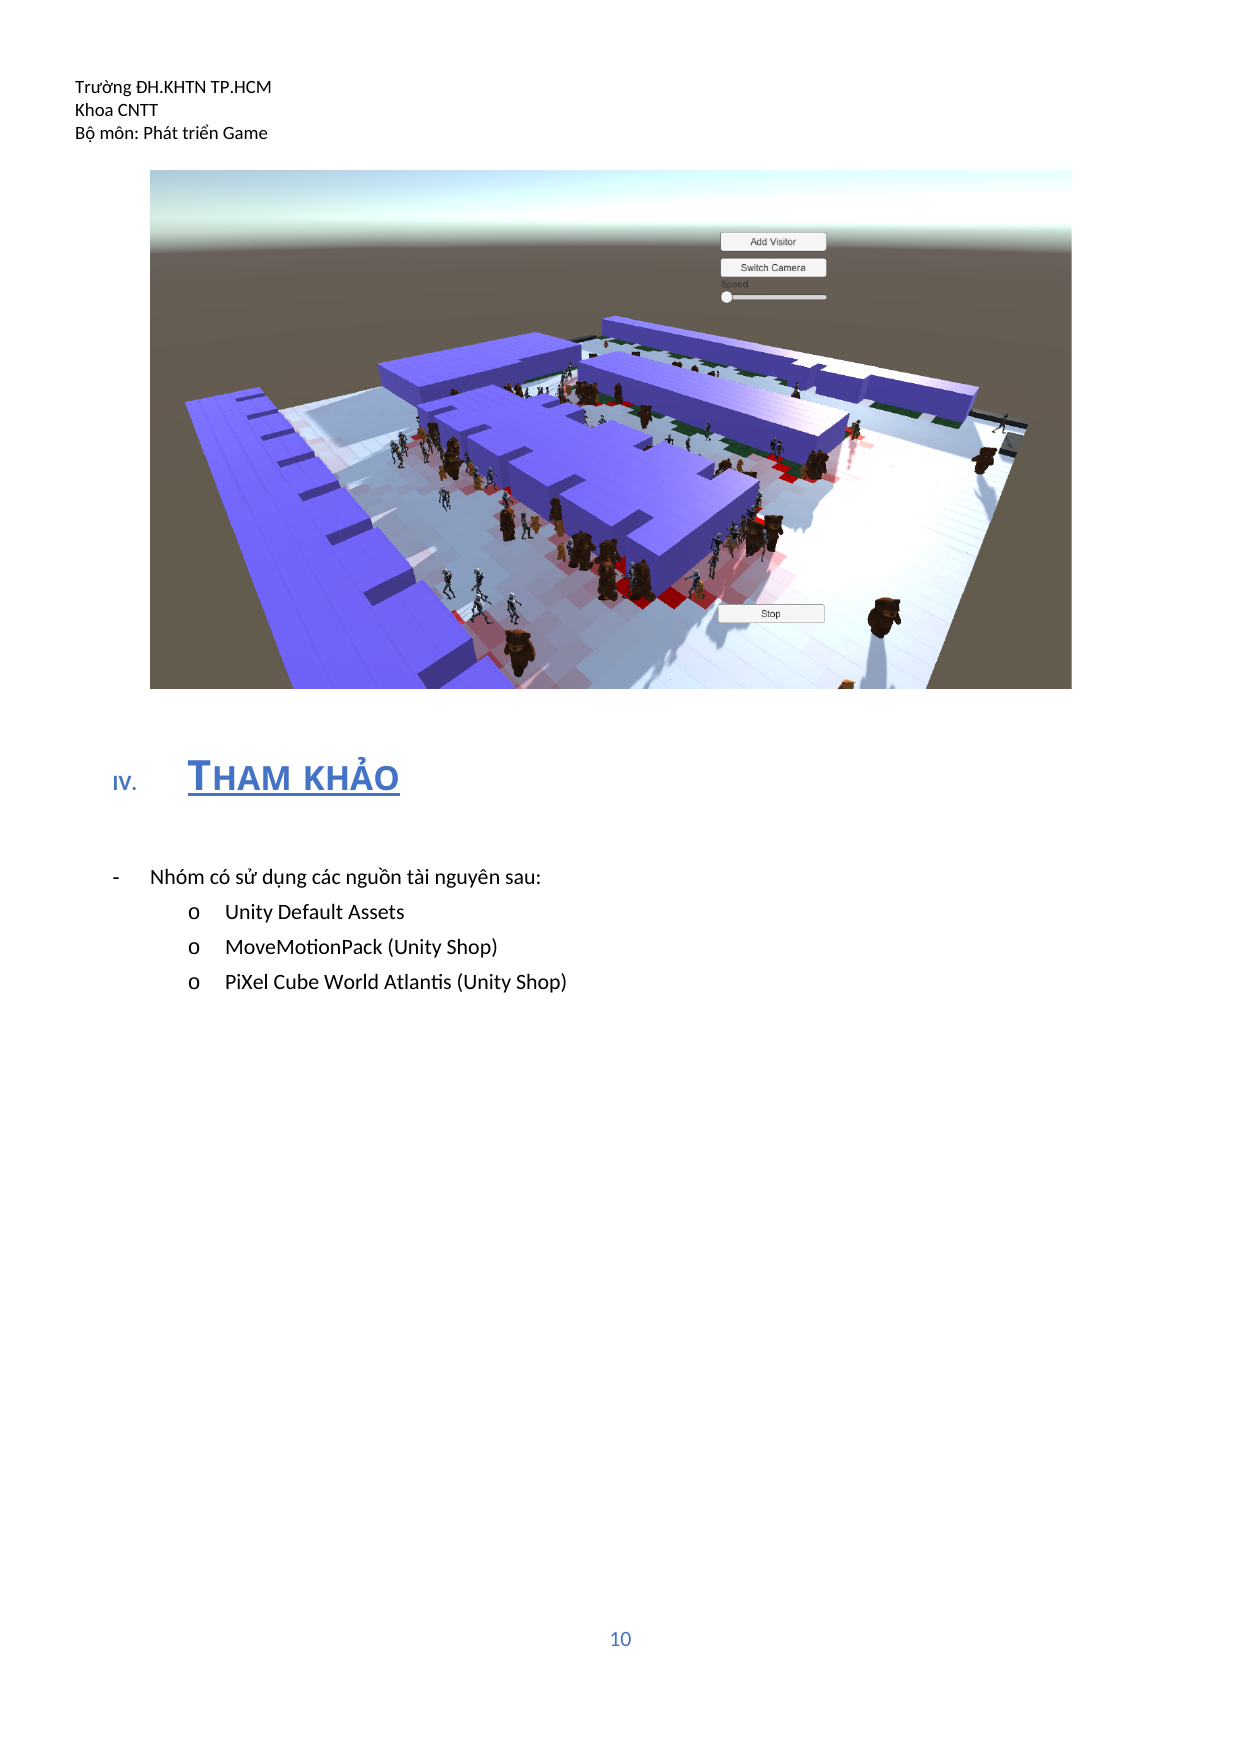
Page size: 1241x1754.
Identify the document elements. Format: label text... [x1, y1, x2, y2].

list PiXel Cube World Atlantis (Unity Shop) [187, 968, 1165, 996]
list MoveMotionPack (Unity Shop) [187, 933, 1165, 961]
list Nhóm có sử dụng các nguồn tài nguyên sau: [112, 861, 1165, 891]
list Unity Default Assets [187, 898, 1165, 926]
subtitle Tham khảo [112, 745, 1165, 802]
picture [150, 170, 1072, 689]
